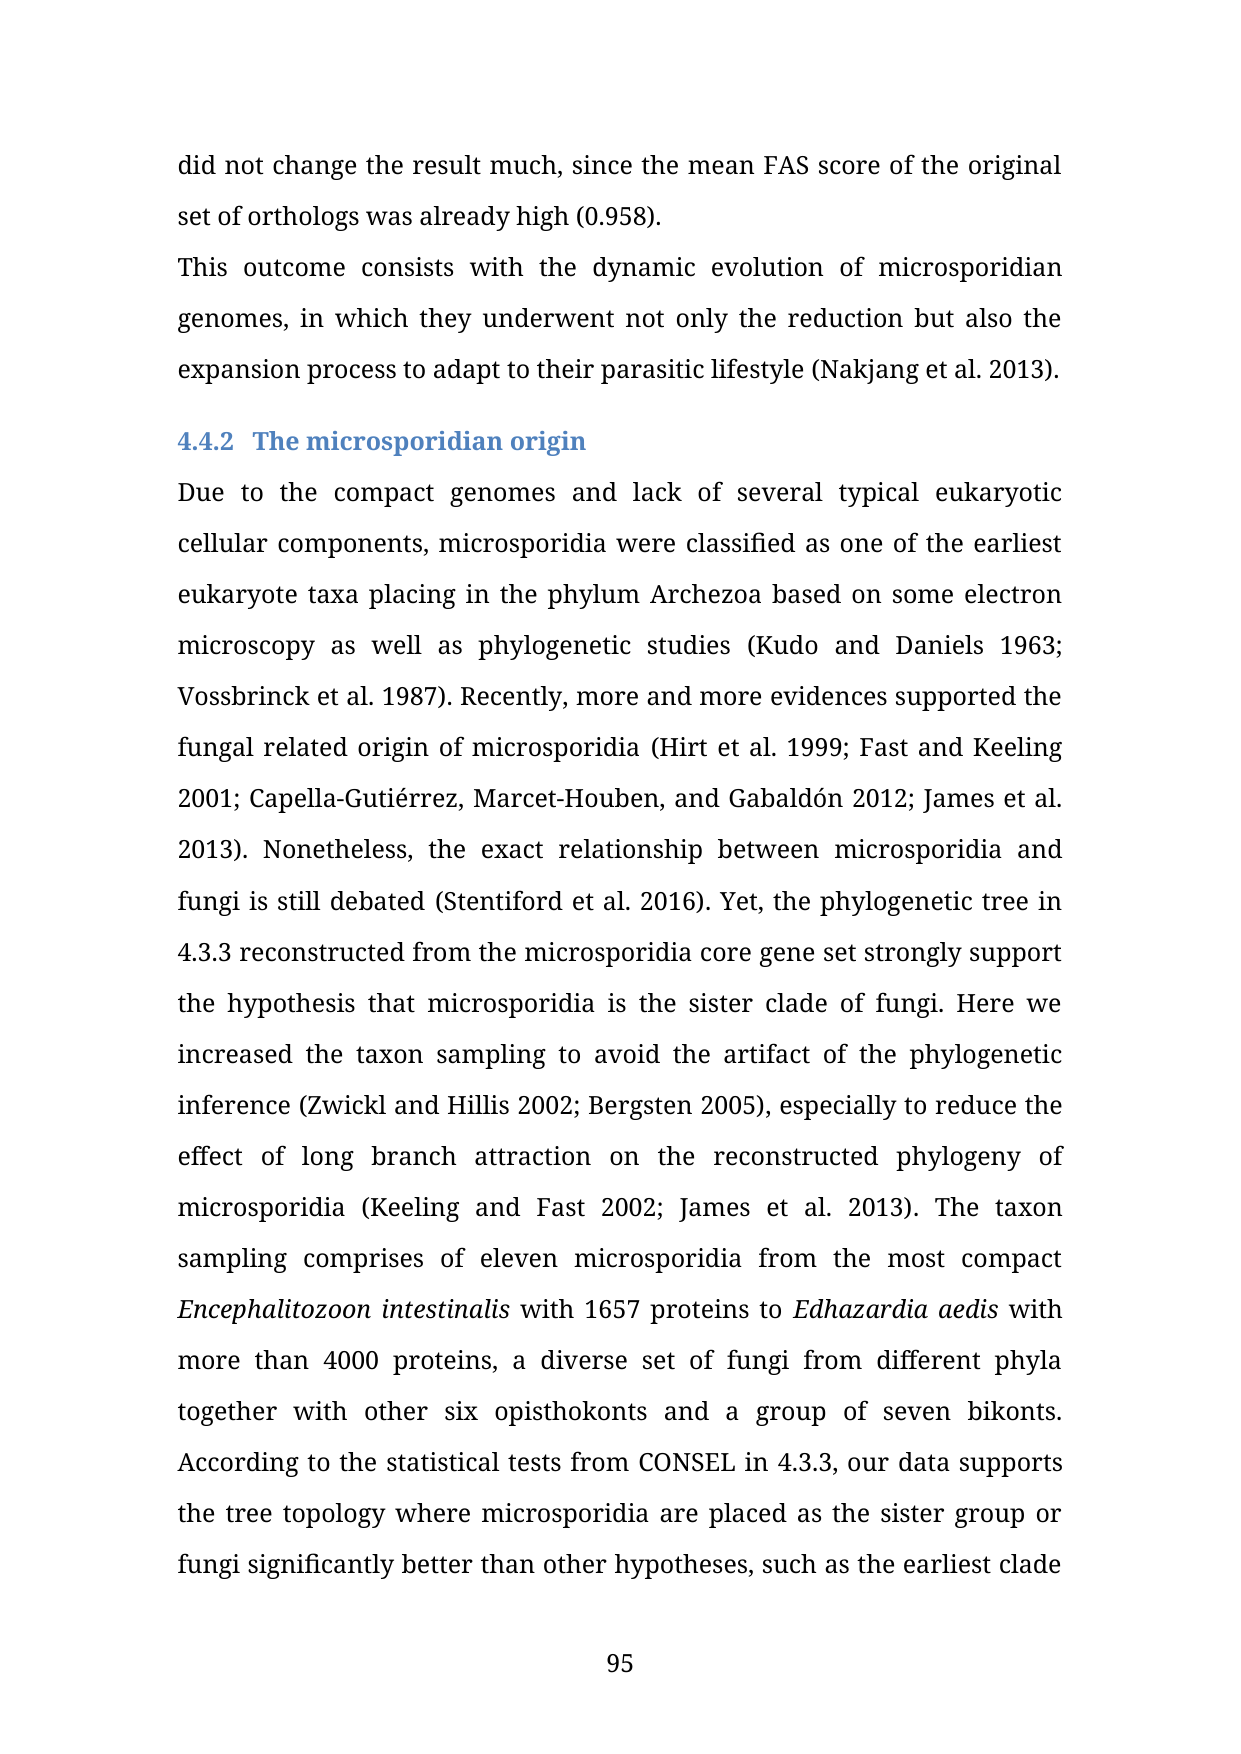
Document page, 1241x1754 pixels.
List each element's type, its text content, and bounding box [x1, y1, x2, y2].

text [177, 148, 1063, 233]
subtitle The microsporidian origin [177, 424, 1063, 458]
text This outcome consists with the dynamic evolution of microsporidian genomes, in which they underwent not only the reduction but also the expansion process to adapt to their parasitic lifestyle (Nakjang et al. 2013). [177, 250, 1063, 386]
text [177, 475, 1063, 1581]
